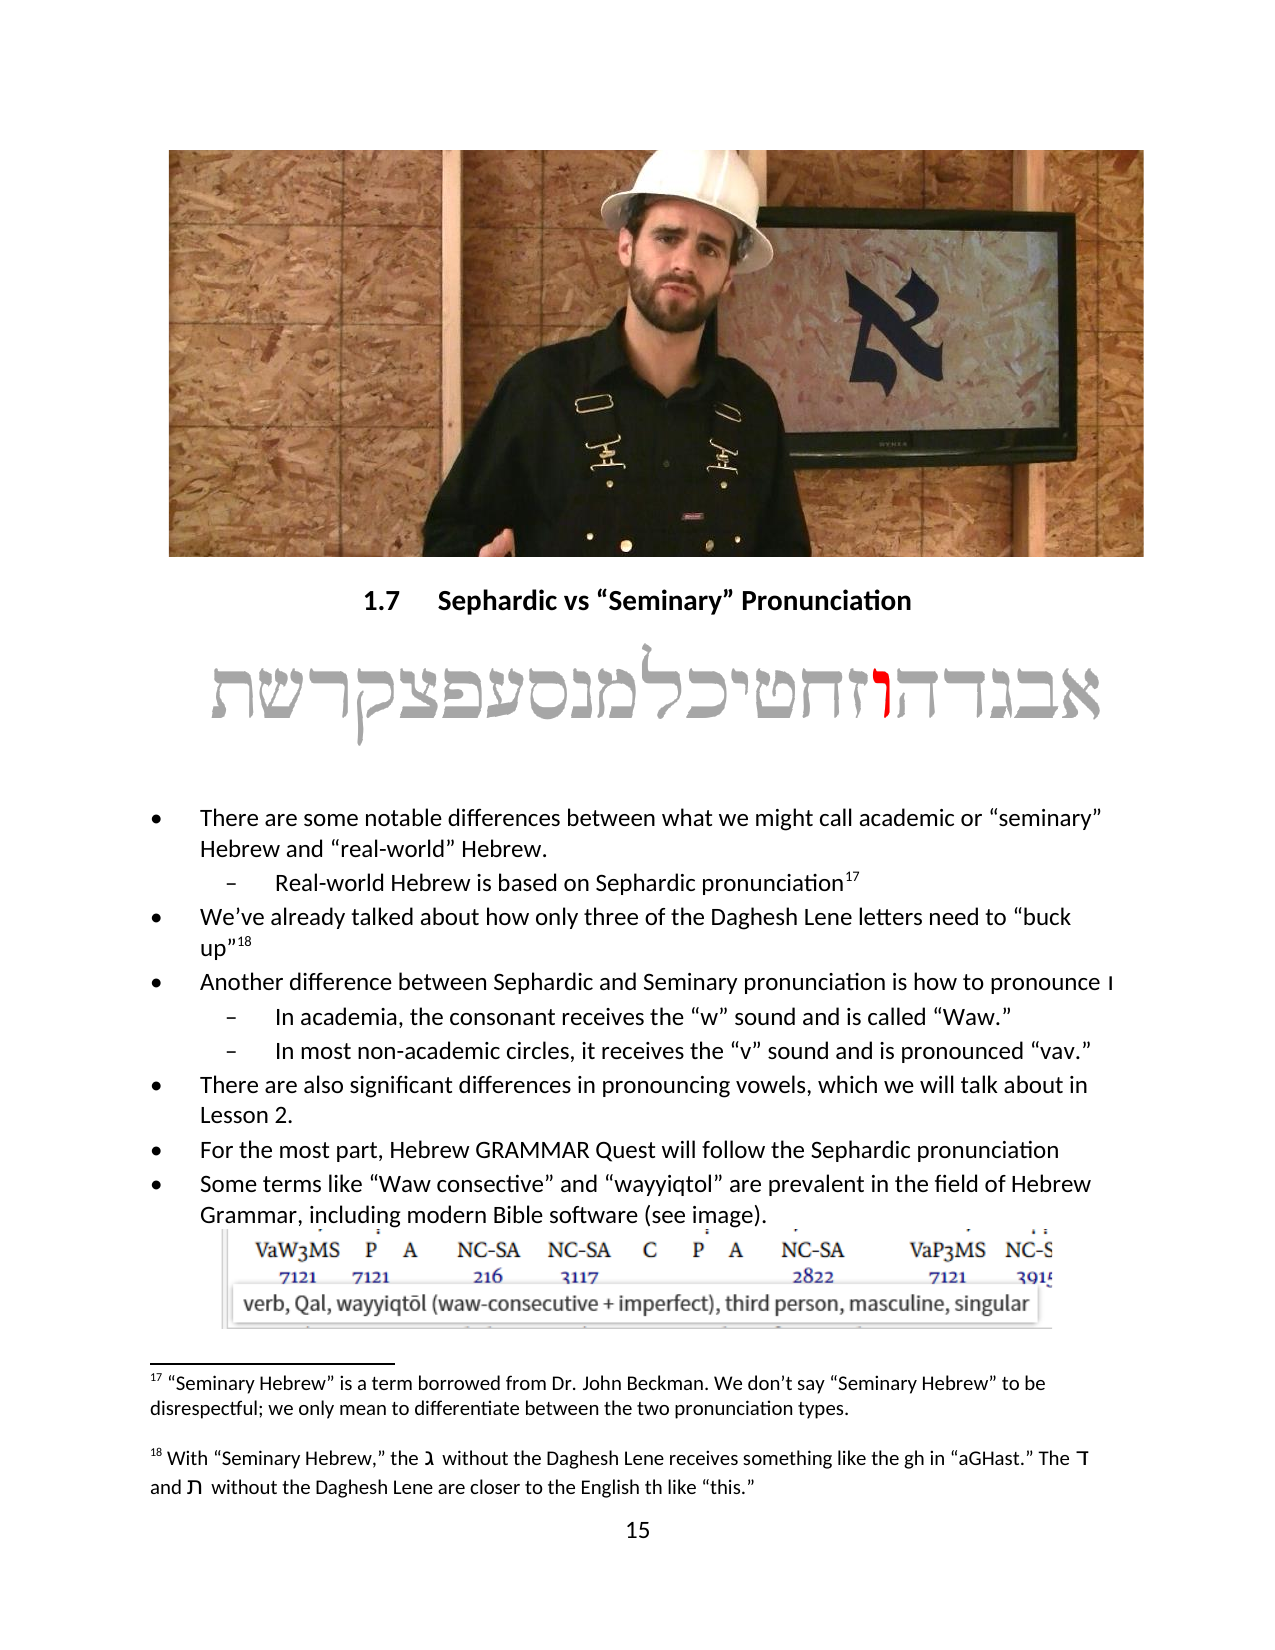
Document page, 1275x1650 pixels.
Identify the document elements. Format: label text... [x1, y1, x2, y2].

list We’ve already talked about how only three of the Daghesh Lene letters need to “buck up” [150, 902, 1125, 963]
list In most non-academic circles, it receives the “v” sound and is pronounced “vav.” [225, 1035, 1125, 1065]
picture [168, 150, 1144, 557]
picture [168, 636, 1144, 784]
subtitle 1.7 Sephardic vs “Seminary” Pronunciation [150, 582, 1125, 617]
picture [218, 1229, 1053, 1329]
list In academia, the consonant receives the “w” sound and is called “Waw.” [225, 1001, 1125, 1031]
list Real-world Hebrew is based on Sephardic pronunciation [225, 867, 1125, 898]
list There are some notable differences between what we might call academic or “seminary” Hebrew and “real-world” Hebrew. [150, 802, 1125, 863]
list There are also significant differences in pronouncing vowels, which we will talk about in Lesson 2. [150, 1069, 1125, 1130]
list For the most part, Hebrew GRAMMAR Quest will follow the Sephardic pronunciation [150, 1134, 1125, 1164]
list Another difference between Sephardic and Seminary pronunciation is how to pronounce ו [150, 966, 1125, 997]
